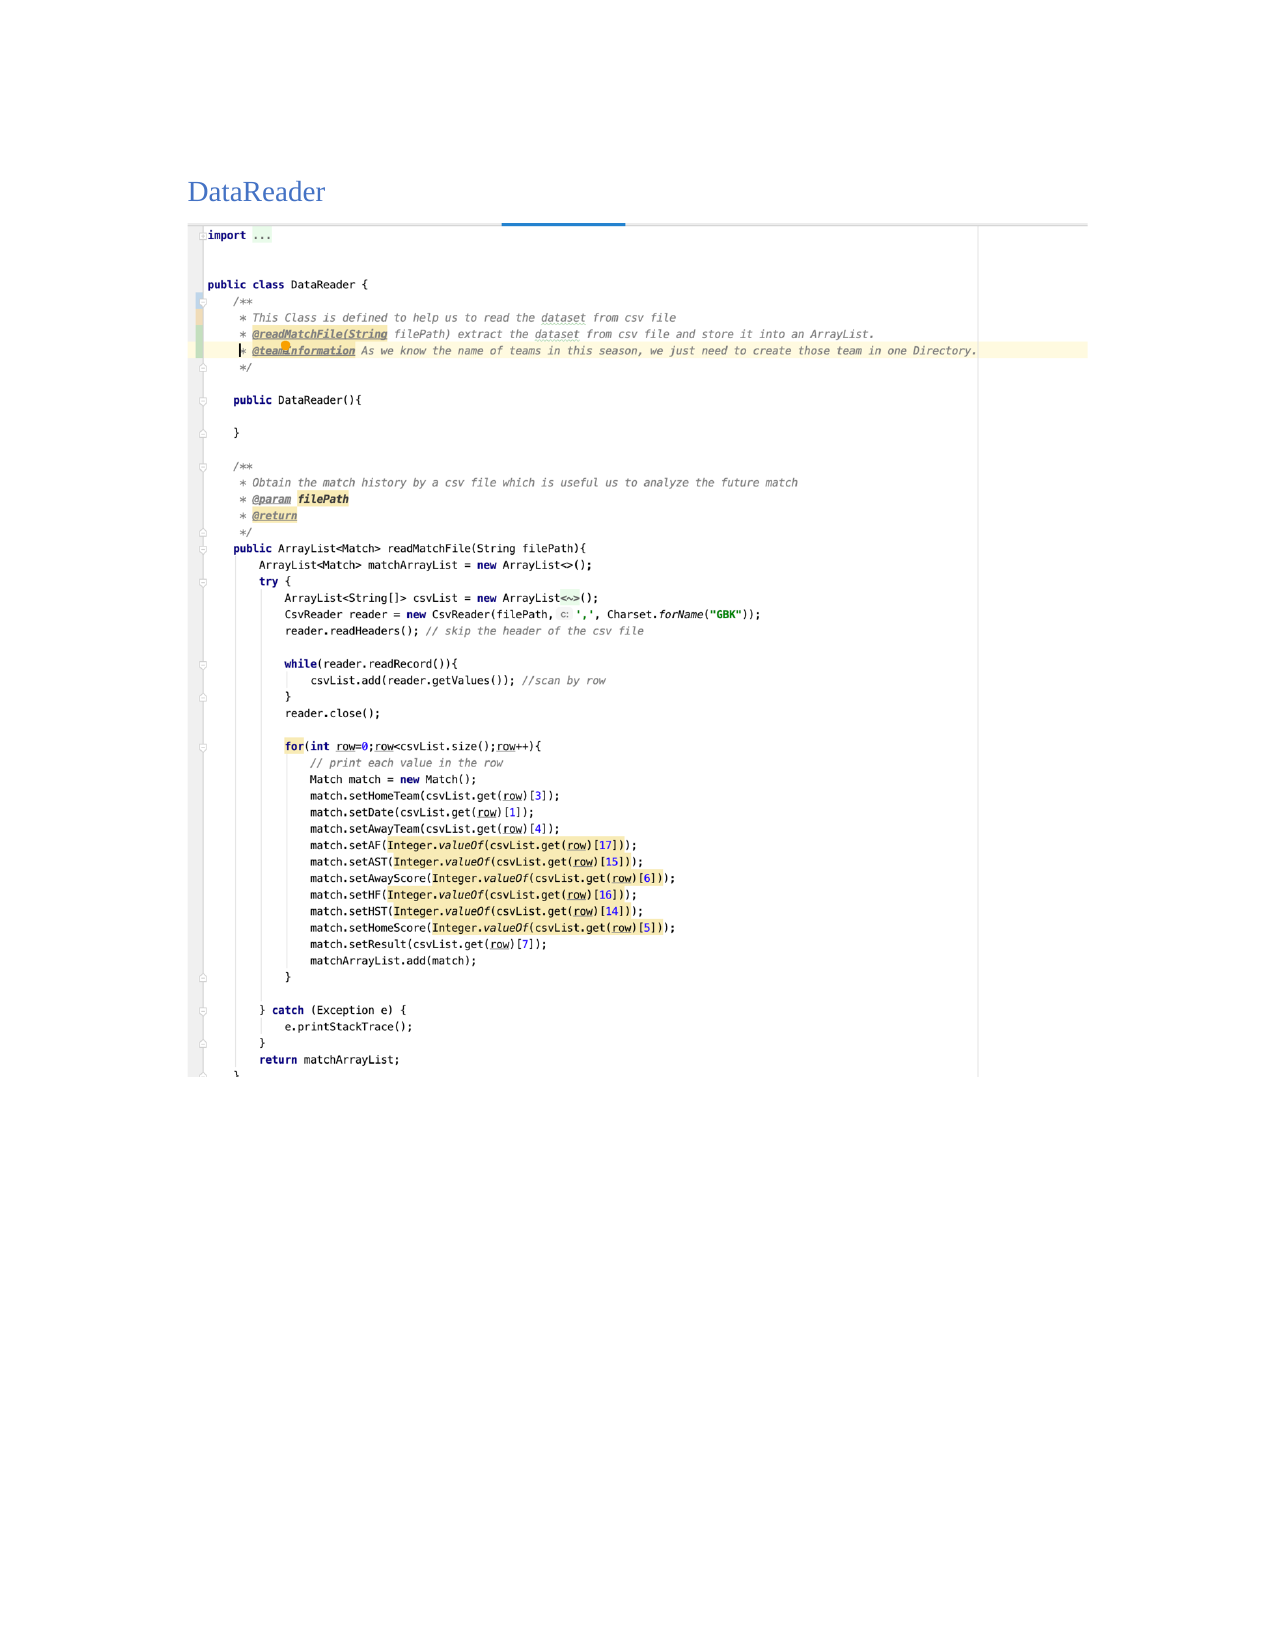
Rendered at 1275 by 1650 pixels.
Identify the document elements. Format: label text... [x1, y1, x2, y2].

picture [187, 223, 1088, 1077]
subtitle DataReader [187, 159, 1087, 223]
